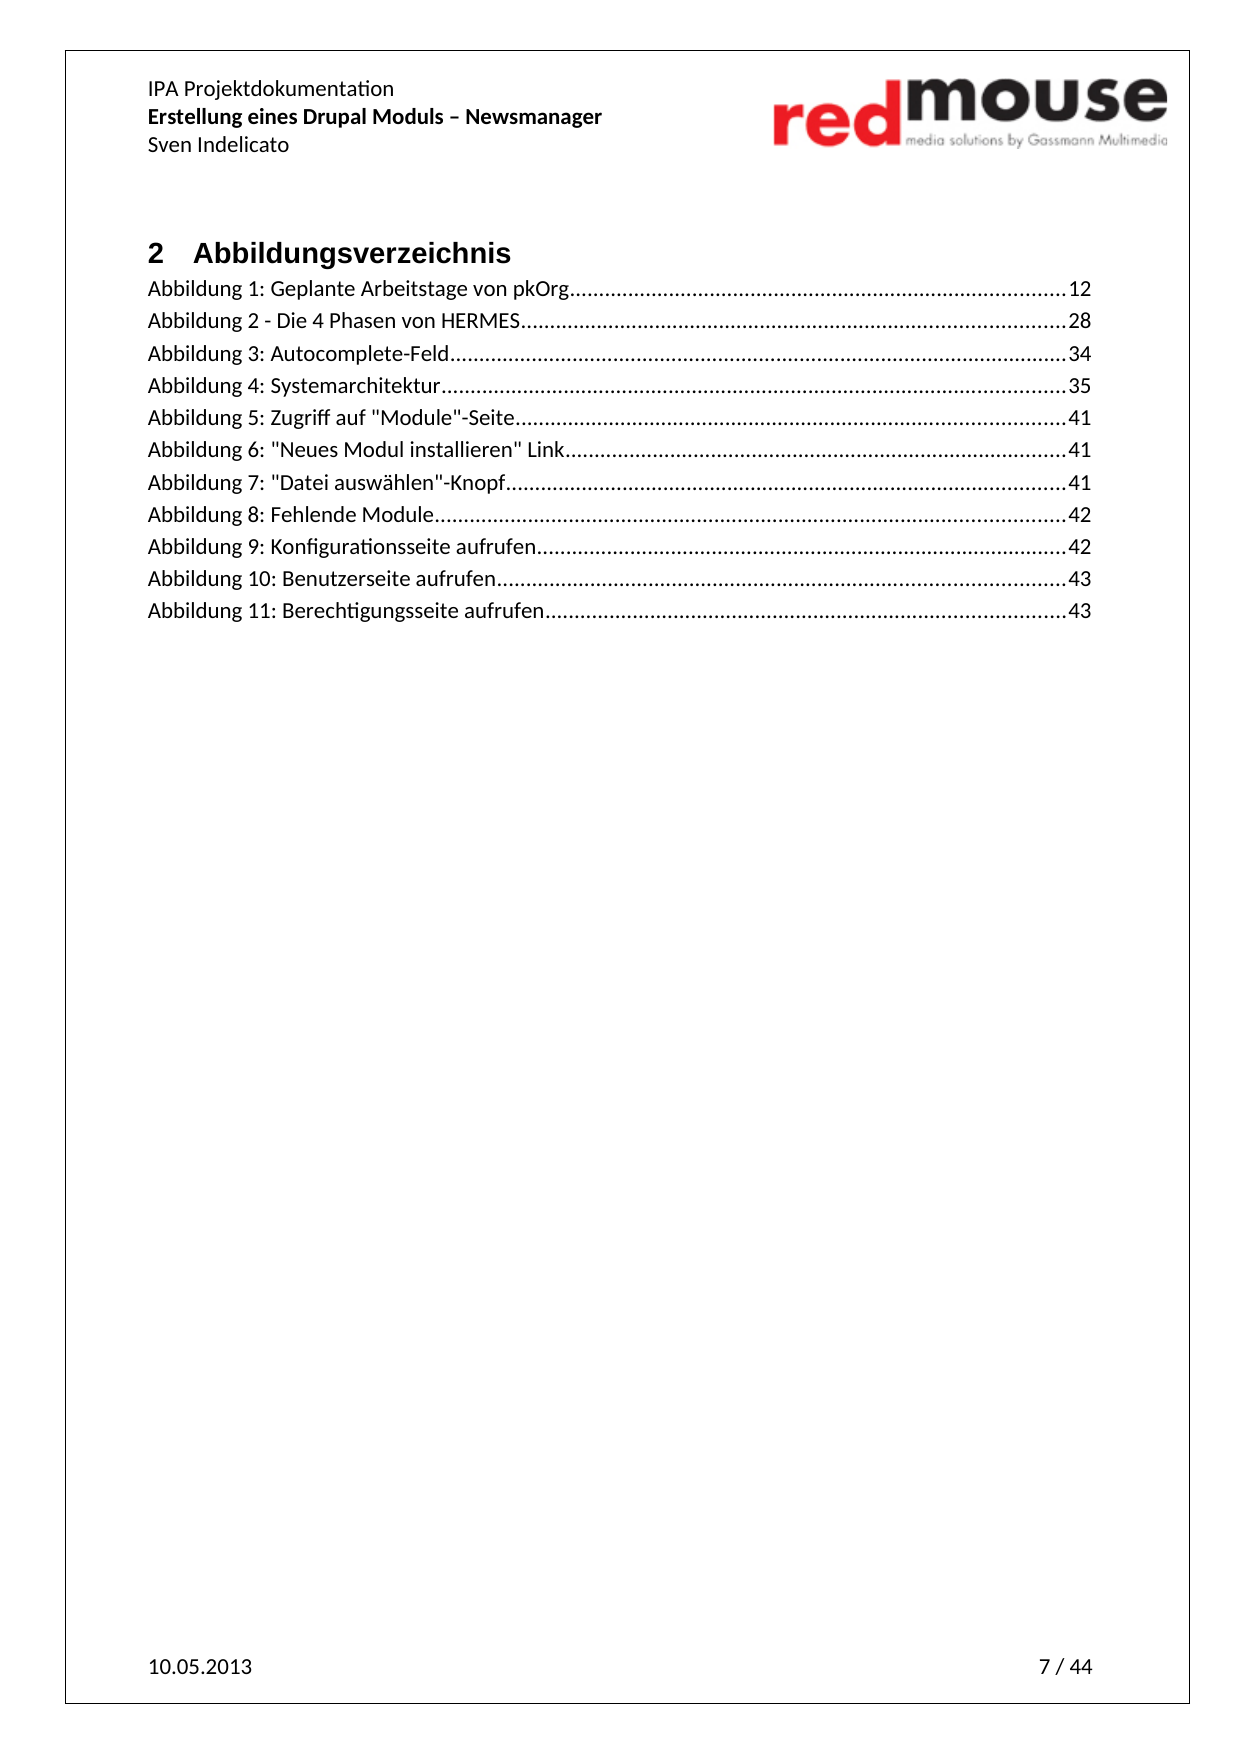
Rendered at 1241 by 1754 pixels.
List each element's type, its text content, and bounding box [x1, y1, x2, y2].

text Abbildung 8: Fehlende Module 42 [148, 500, 1093, 528]
text Abbildung 5: Zugriff auf "Module"-Seite 41 [148, 403, 1093, 431]
text Abbildung 9: Konfigurationsseite aufrufen 42 [148, 532, 1093, 560]
text Abbildung 7: "Datei auswählen"-Knopf 41 [148, 468, 1093, 496]
text Abbildung 1: Geplante Arbeitstage von pkOrg 12 [148, 274, 1093, 302]
subtitle Abbildungsverzeichnis [148, 236, 1093, 269]
text Abbildung 11: Berechtigungsseite aufrufen 43 [148, 596, 1093, 624]
text Abbildung 10: Benutzerseite aufrufen 43 [148, 564, 1093, 592]
text Abbildung 6: "Neues Modul installieren" Link 41 [148, 435, 1093, 463]
text Abbildung 2 - Die 4 Phasen von HERMES 28 [148, 307, 1093, 335]
text Abbildung 3: Autocomplete-Feld 34 [148, 339, 1093, 367]
picture [773, 78, 1168, 149]
text Abbildung 4: Systemarchitektur 35 [148, 371, 1093, 399]
